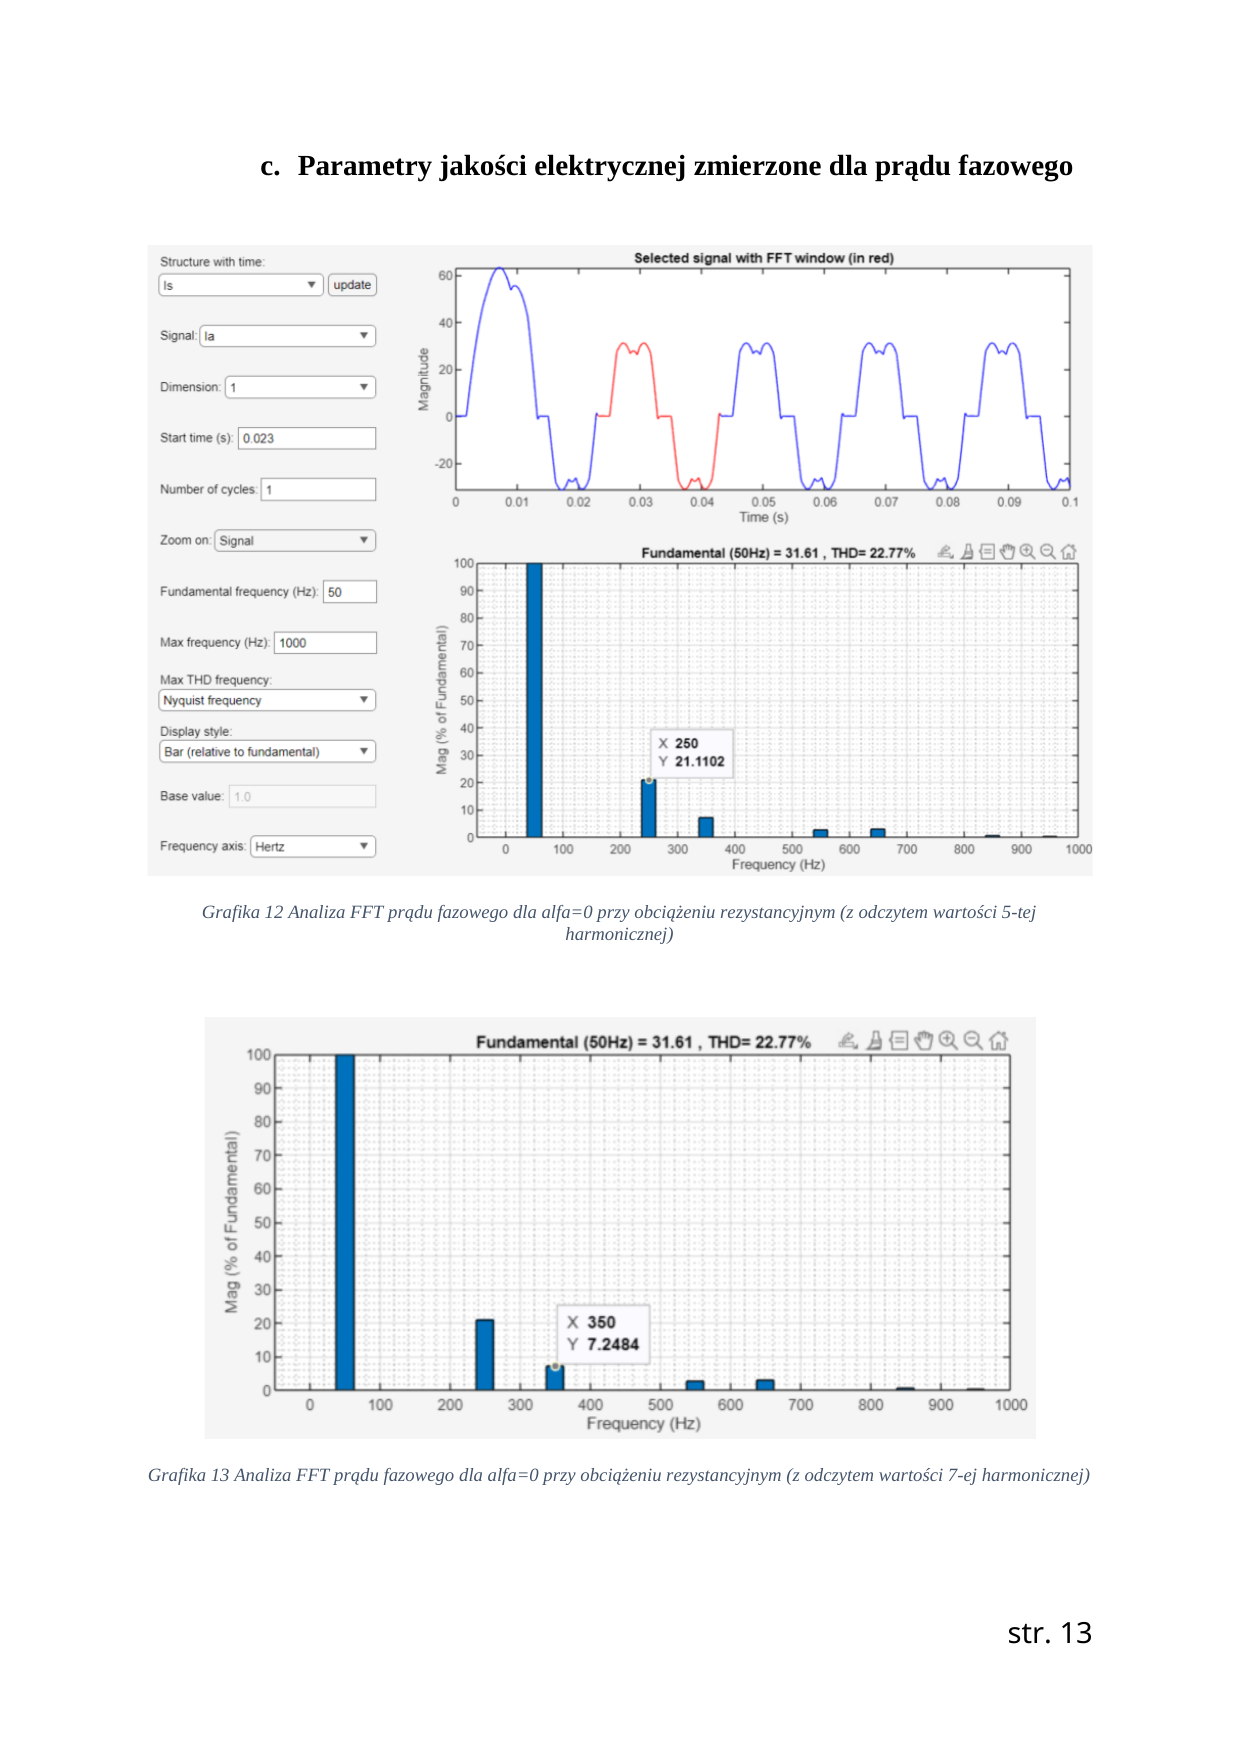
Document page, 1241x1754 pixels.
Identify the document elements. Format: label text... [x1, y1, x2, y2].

picture [204, 1017, 1036, 1439]
list Parametry jakości elektrycznej zmierzone dla prądu fazowego [260, 148, 1093, 181]
text Grafika 13 Analiza FFT prądu fazowego dla alfa=0 przy obciążeniu rezystancyjnym (z odczytem wartości 7-ej harmonicznej) [148, 1464, 1093, 1486]
text Grafika 12 Analiza FFT prądu fazowego dla alfa=0 przy obciążeniu rezystancyjnym (z odczytem wartości 5-tej harmonicznej) [148, 901, 1093, 944]
picture [147, 245, 1093, 876]
